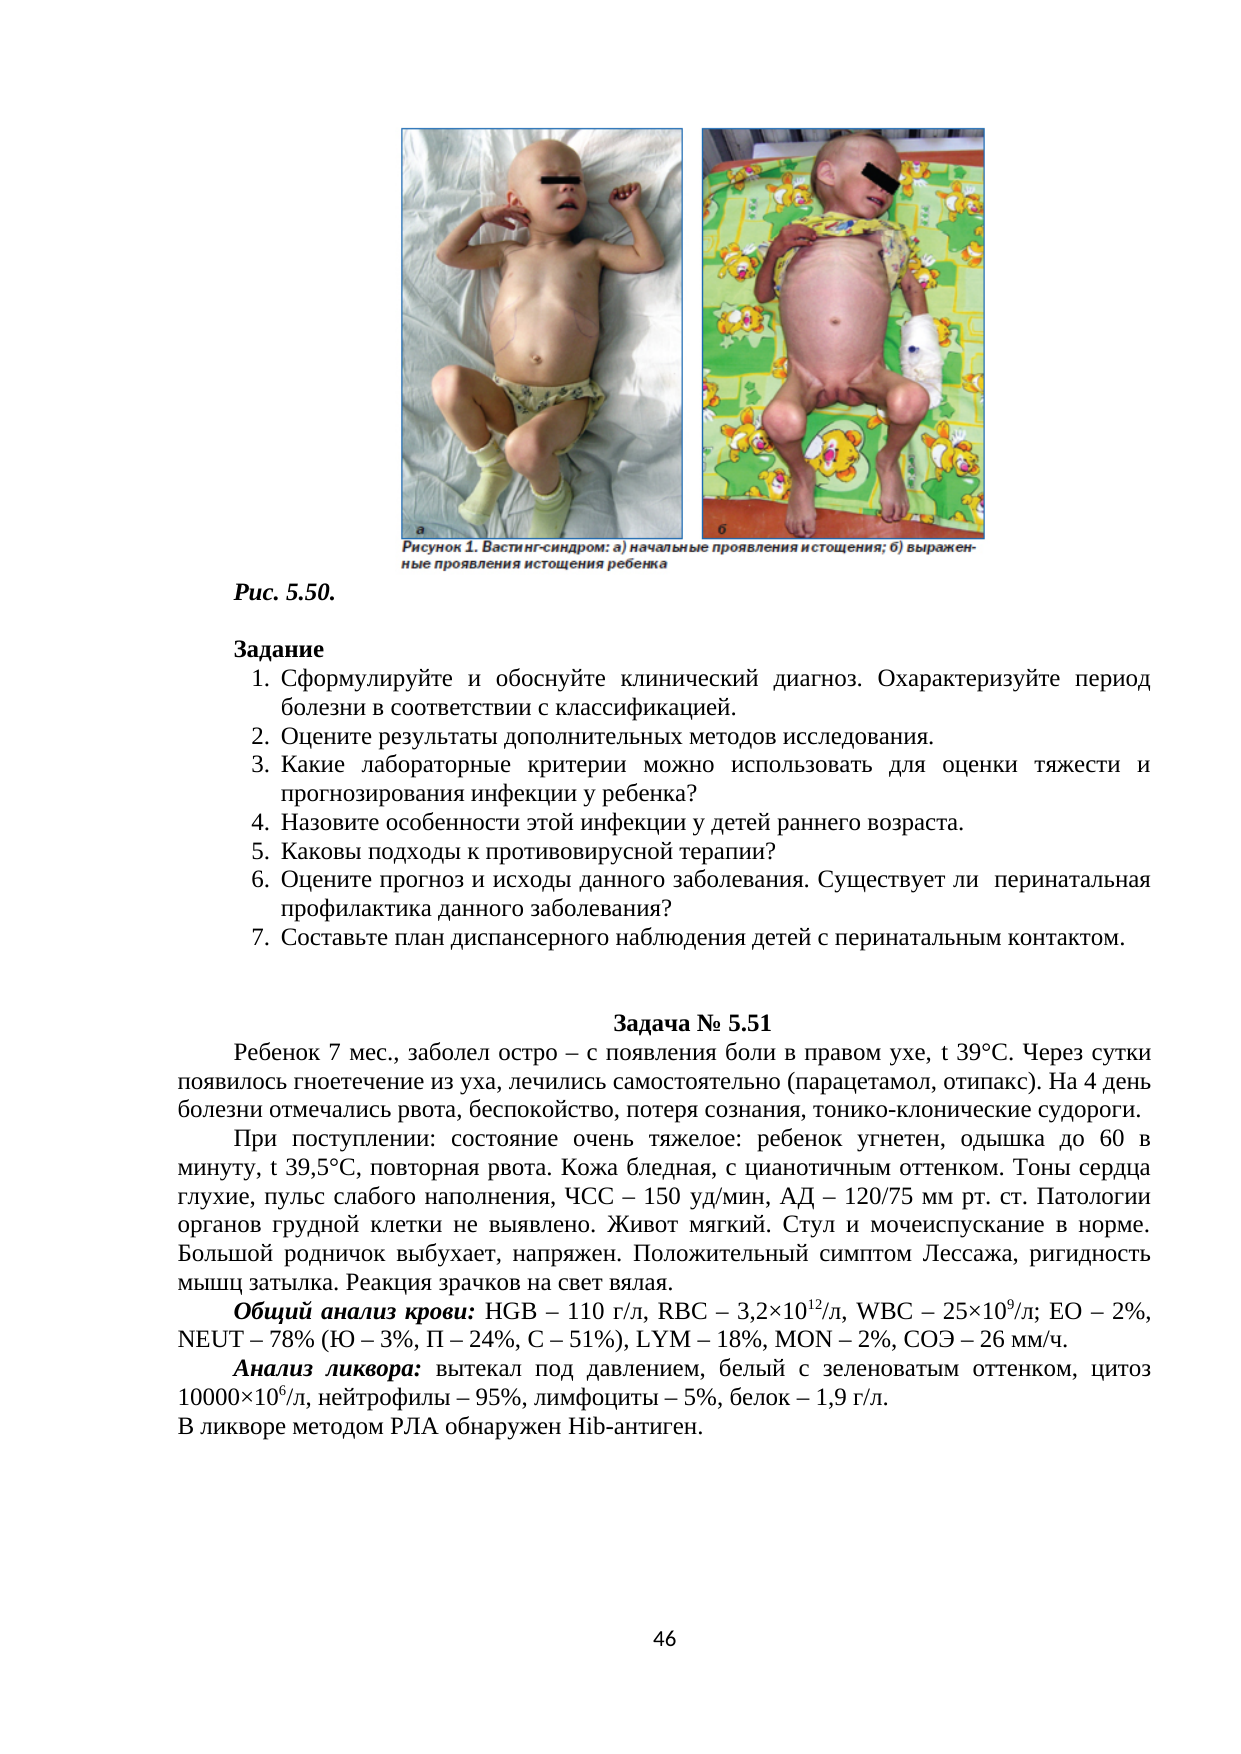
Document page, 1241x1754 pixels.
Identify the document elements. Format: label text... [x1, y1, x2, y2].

text Ребенок 7 мес., заболел остро – с появления боли в правом ухе, t 39°С. Через сутки появилось гноетечение из уха, лечились самостоятельно (парацетамол, отипакс). На 4 день болезни отмечались рвота, беспокойство, потеря сознания, тонико-клонические судороги. [177, 1037, 1152, 1123]
list Оцените прогноз и исходы данного заболевания. Существует ли перинатальная профилактика данного заболевания? [251, 864, 1152, 922]
list Какие лабораторные критерии можно использовать для оценки тяжести и прогнозирования инфекции у ребенка? [251, 749, 1152, 807]
text Задание [177, 634, 1152, 663]
picture [395, 118, 990, 577]
list Оцените результаты дополнительных методов исследования. [251, 721, 1152, 749]
text Рис. 5.50. [177, 577, 1152, 606]
text При поступлении: состояние очень тяжелое: ребенок угнетен, одышка до 60 в минуту, t 39,5°С, повторная рвота. Кожа бледная, с цианотичным оттенком. Тоны сердца глухие, пульс слабого наполнения, ЧСС – 150 уд/мин, АД – 120/75 мм рт. ст. Патологии органов грудной клетки не выявлено. Живот мягкий. Стул и мочеиспускание в норме. Большой родничок выбухает, напряжен. Положительный симптом Лессажа, ригидность мышц затылка. Реакция зрачков на свет вялая. [177, 1123, 1152, 1296]
list Сформулируйте и обоснуйте клинический диагноз. Охарактеризуйте период болезни в соответствии с классификацией. [251, 663, 1152, 721]
list Каковы подходы к противовирусной терапии? [251, 836, 1152, 864]
text Задача № 5.51 [177, 1008, 1152, 1037]
text Общий анализ крови: HGB – 110 г/л, RBC – 3,2×1012/л, WBC – 25×109/л; EO – 2%, NEUT – 78% (Ю – 3%, П – 24%, C – 51%), LYM – 18%, МON – 2%, СОЭ – 26 мм/ч. [177, 1296, 1152, 1353]
text Анализ ликвора: вытекал под давлением, белый с зеленоватым оттенком, цитоз 10000×106/л, нейтрофилы – 95%, лимфоциты – 5%, белок – 1,9 г/л. [177, 1353, 1152, 1411]
list Составьте план диспансерного наблюдения детей с перинатальным контактом. [251, 922, 1152, 951]
text В ликворе методом РЛА обнаружен Hib-антиген. [177, 1411, 1152, 1439]
list Назовите особенности этой инфекции у детей раннего возраста. [251, 807, 1152, 836]
